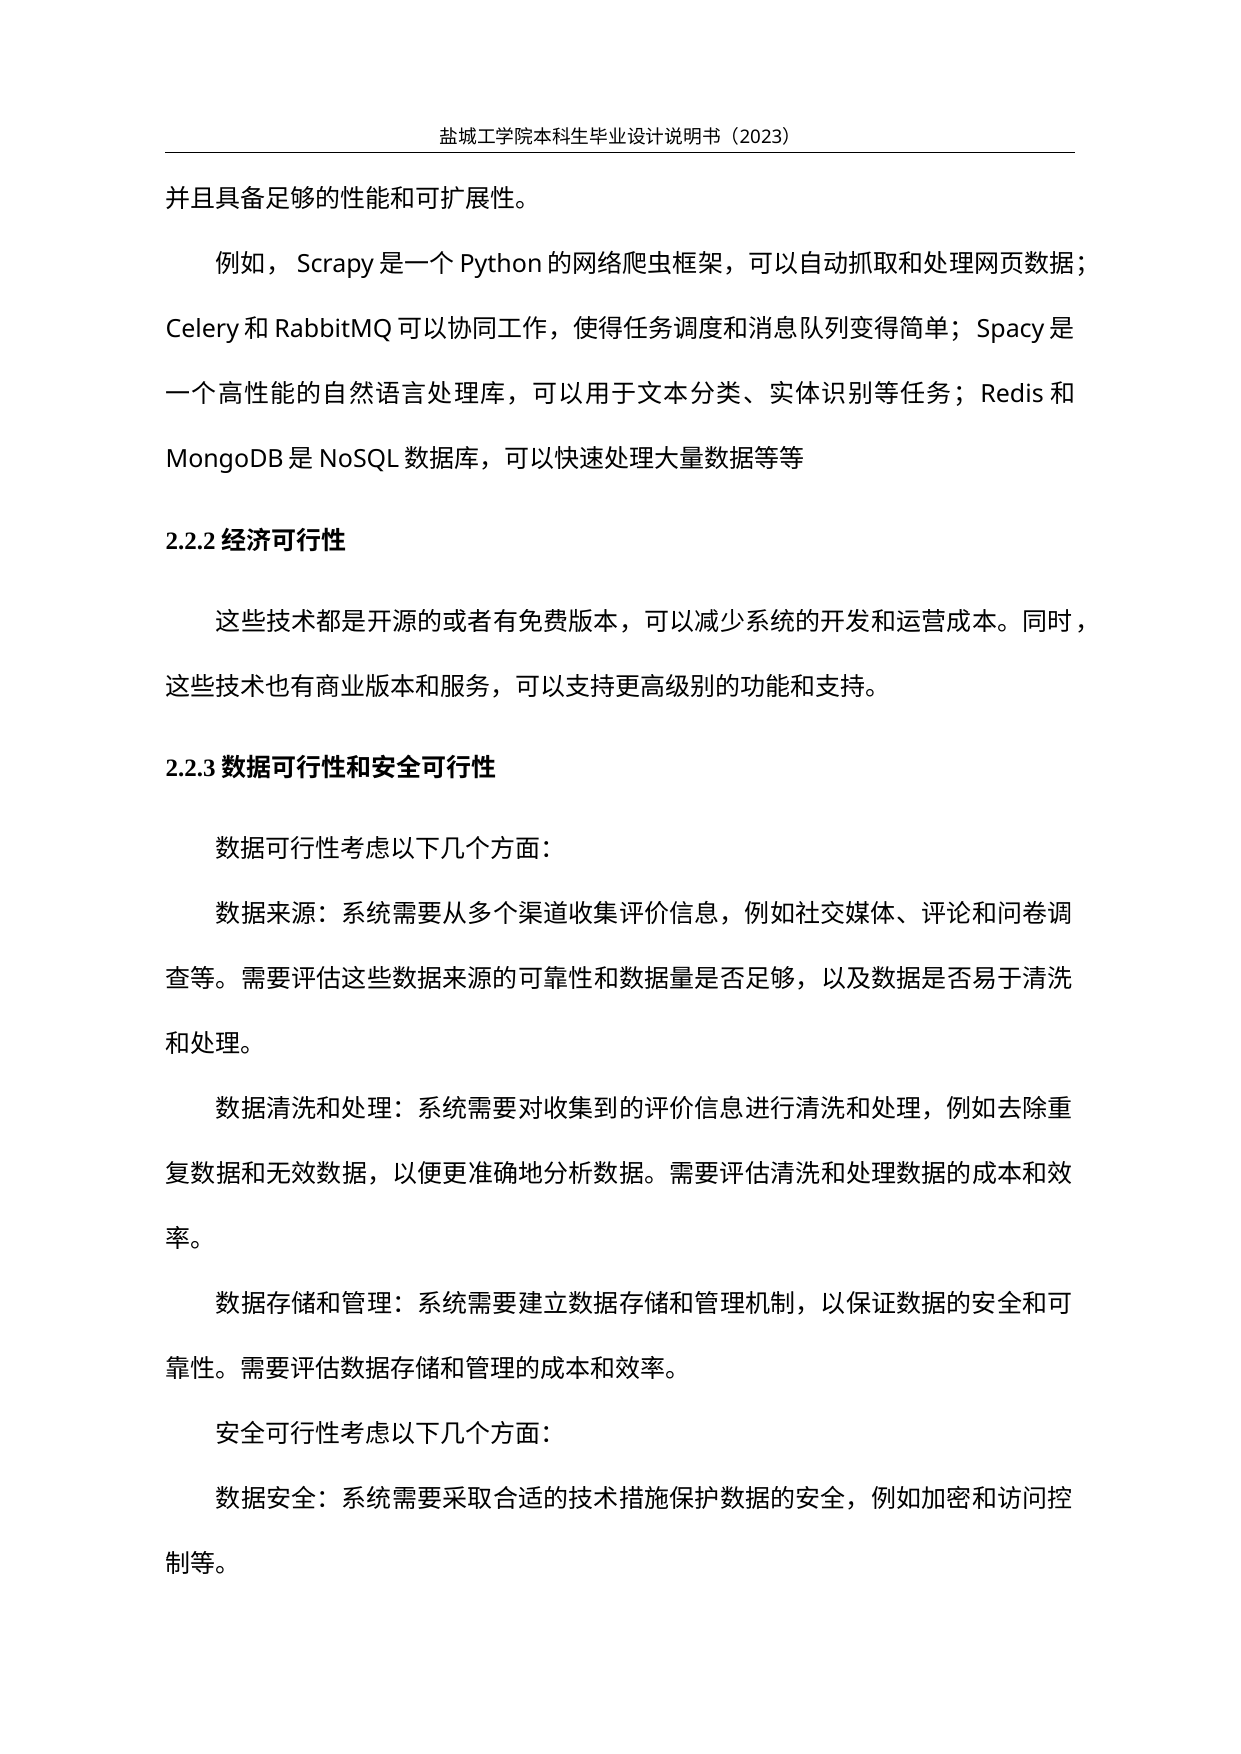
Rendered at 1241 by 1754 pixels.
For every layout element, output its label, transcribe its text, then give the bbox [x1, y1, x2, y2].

text 数据来源：系统需要从多个渠道收集评价信息，例如社交媒体、评论和问卷调查等。需要评估这些数据来源的可靠性和数据量是否足够，以及数据是否易于清洗和处理。 [165, 879, 1075, 1074]
text 数据可行性考虑以下几个方面： [165, 814, 1075, 879]
text 例如， Scrapy是一个Python的网络爬虫框架，可以自动抓取和处理网页数据；Celery和RabbitMQ可以协同工作，使得任务调度和消息队列变得简单；Spacy是一个高性能的自然语言处理库，可以用于文本分类、实体识别等任务；Redis和MongoDB是NoSQL数据库，可以快速处理大量数据等等 [165, 229, 1075, 489]
text 这些技术都是开源的或者有免费版本，可以减少系统的开发和运营成本。同时，这些技术也有商业版本和服务，可以支持更高级别的功能和支持。 [165, 587, 1075, 717]
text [165, 164, 1075, 229]
text 数据清洗和处理：系统需要对收集到的评价信息进行清洗和处理，例如去除重复数据和无效数据，以便更准确地分析数据。需要评估清洗和处理数据的成本和效率。 [165, 1074, 1075, 1269]
text 数据安全：系统需要采取合适的技术措施保护数据的安全，例如加密和访问控制等。 [165, 1464, 1075, 1594]
text 数据存储和管理：系统需要建立数据存储和管理机制，以保证数据的安全和可靠性。需要评估数据存储和管理的成本和效率。 [165, 1269, 1075, 1399]
subtitle 2.2.3 数据可行性和安全可行性 [165, 733, 1075, 798]
subtitle 2.2.2 经济可行性 [165, 506, 1075, 571]
text 安全可行性考虑以下几个方面： [165, 1399, 1075, 1464]
